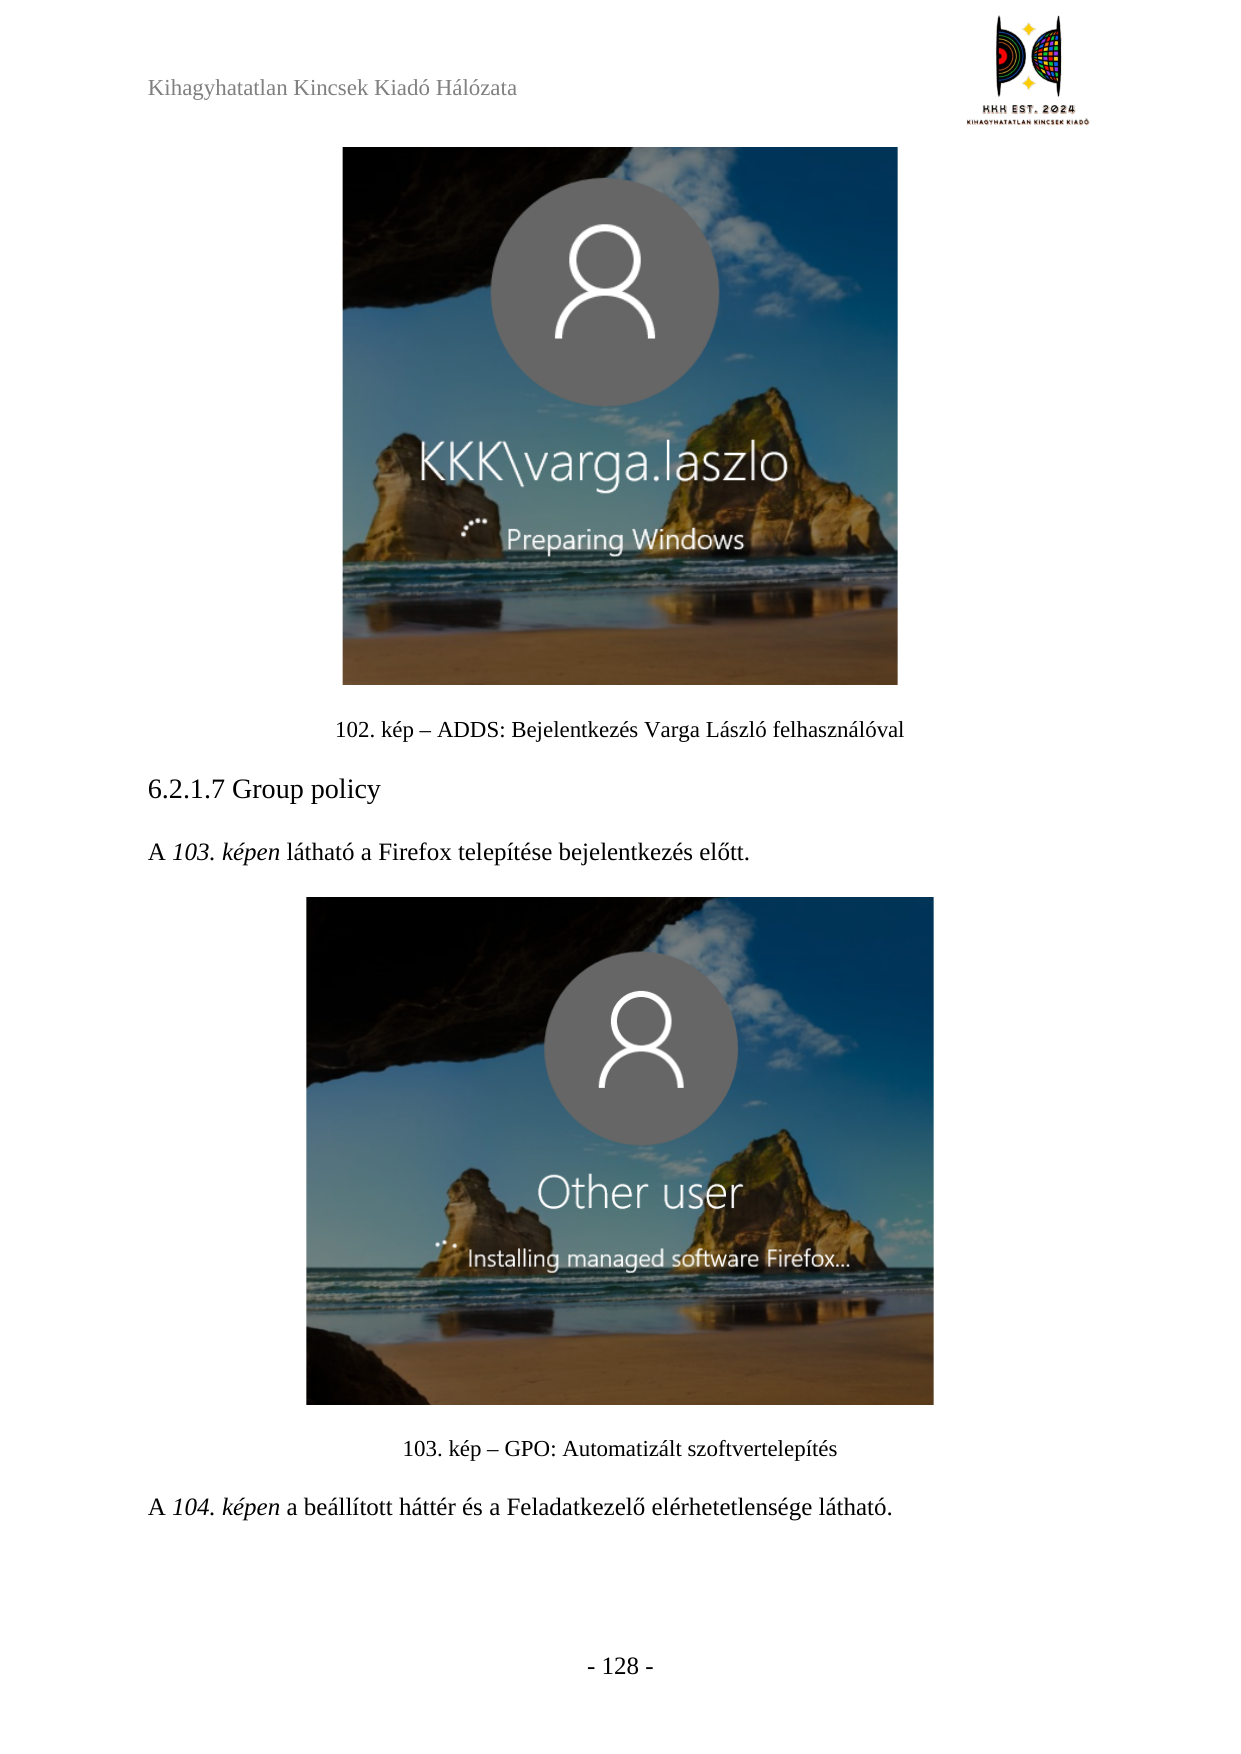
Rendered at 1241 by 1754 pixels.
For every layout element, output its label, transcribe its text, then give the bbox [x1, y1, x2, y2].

text 103. kép – GPO: Automatizált szoftvertelepítés [148, 1436, 1093, 1462]
picture [342, 147, 898, 685]
text A 104. képen a beállított háttér és a Feladatkezelő elérhetetlensége látható. [148, 1492, 1093, 1520]
text 6.2.1.7 Group policy [148, 772, 1093, 804]
text A 103. képen látható a Firefox telepítése bejelentkezés előtt. [148, 837, 1093, 866]
picture [958, 4, 1094, 130]
text 102. kép – ADDS: Bejelentkezés Varga László felhasználóval [148, 716, 1093, 742]
picture [306, 897, 934, 1405]
